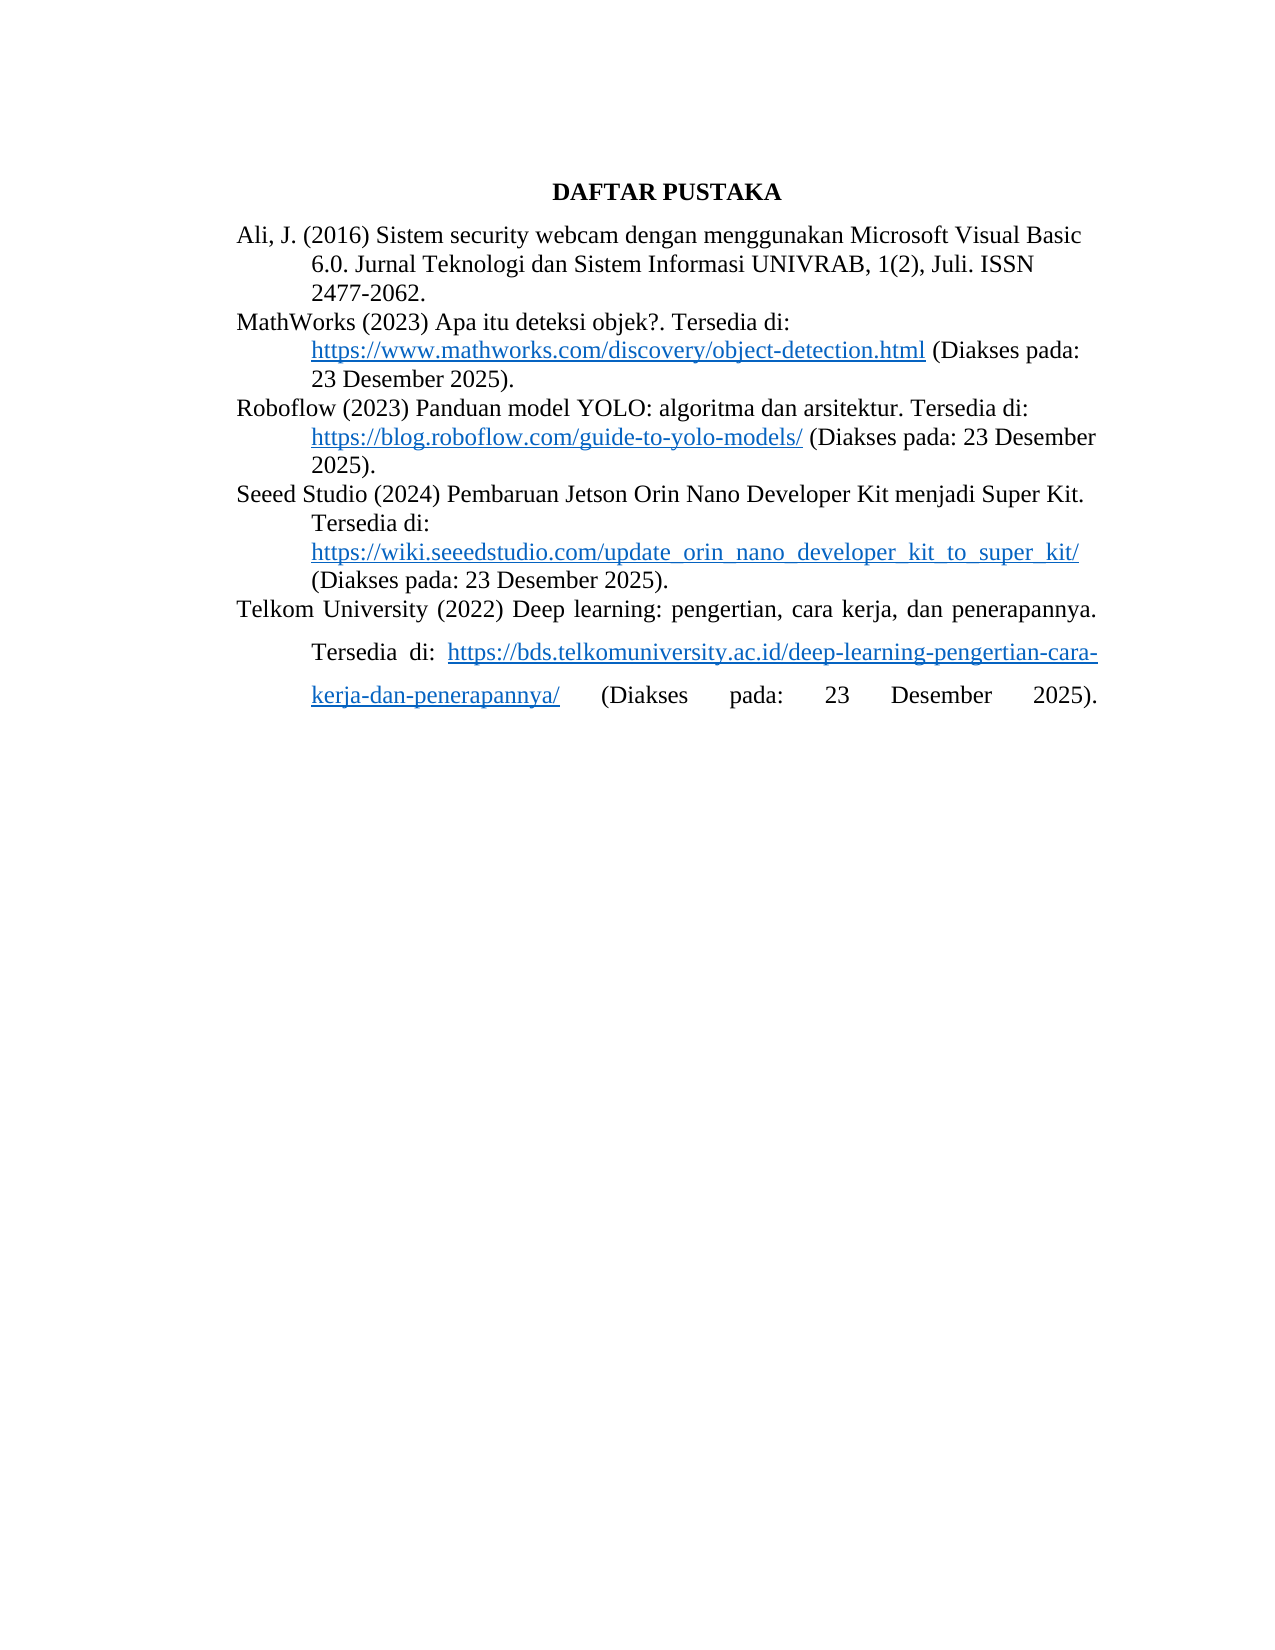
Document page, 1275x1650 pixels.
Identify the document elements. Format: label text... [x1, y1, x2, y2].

text Seeed Studio (2024) Pembaruan Jetson Orin Nano Developer Kit menjadi Super Kit. Tersedia di: https://wiki.seeedstudio.com/update_orin_nano_developer_kit_to_super_kit/ (Diakses pada: 23 Desember 2025). [236, 479, 1098, 594]
text MathWorks (2023) Apa itu deteksi objek?. Tersedia di: https://www.mathworks.com/discovery/object-detection.html (Diakses pada: 23 Desember 2025). [236, 307, 1098, 393]
text Telkom University (2022) Deep learning: pengertian, cara kerja, dan penerapannya. Tersedia di: https://bds.telkomuniversity.ac.id/deep-learning-pengertian-cara-kerja-dan-penerapannya/ (Diakses pada: 23 Desember 2025). [236, 594, 1098, 752]
text DAFTAR PUSTAKA [236, 177, 1098, 206]
text Roboflow (2023) Panduan model YOLO: algoritma dan arsitektur. Tersedia di: https://blog.roboflow.com/guide-to-yolo-models/ (Diakses pada: 23 Desember 2025). [236, 393, 1098, 479]
text Ali, J. (2016) Sistem security webcam dengan menggunakan Microsoft Visual Basic 6.0. Jurnal Teknologi dan Sistem Informasi UNIVRAB, 1(2), Juli. ISSN 2477-2062. [236, 220, 1098, 307]
